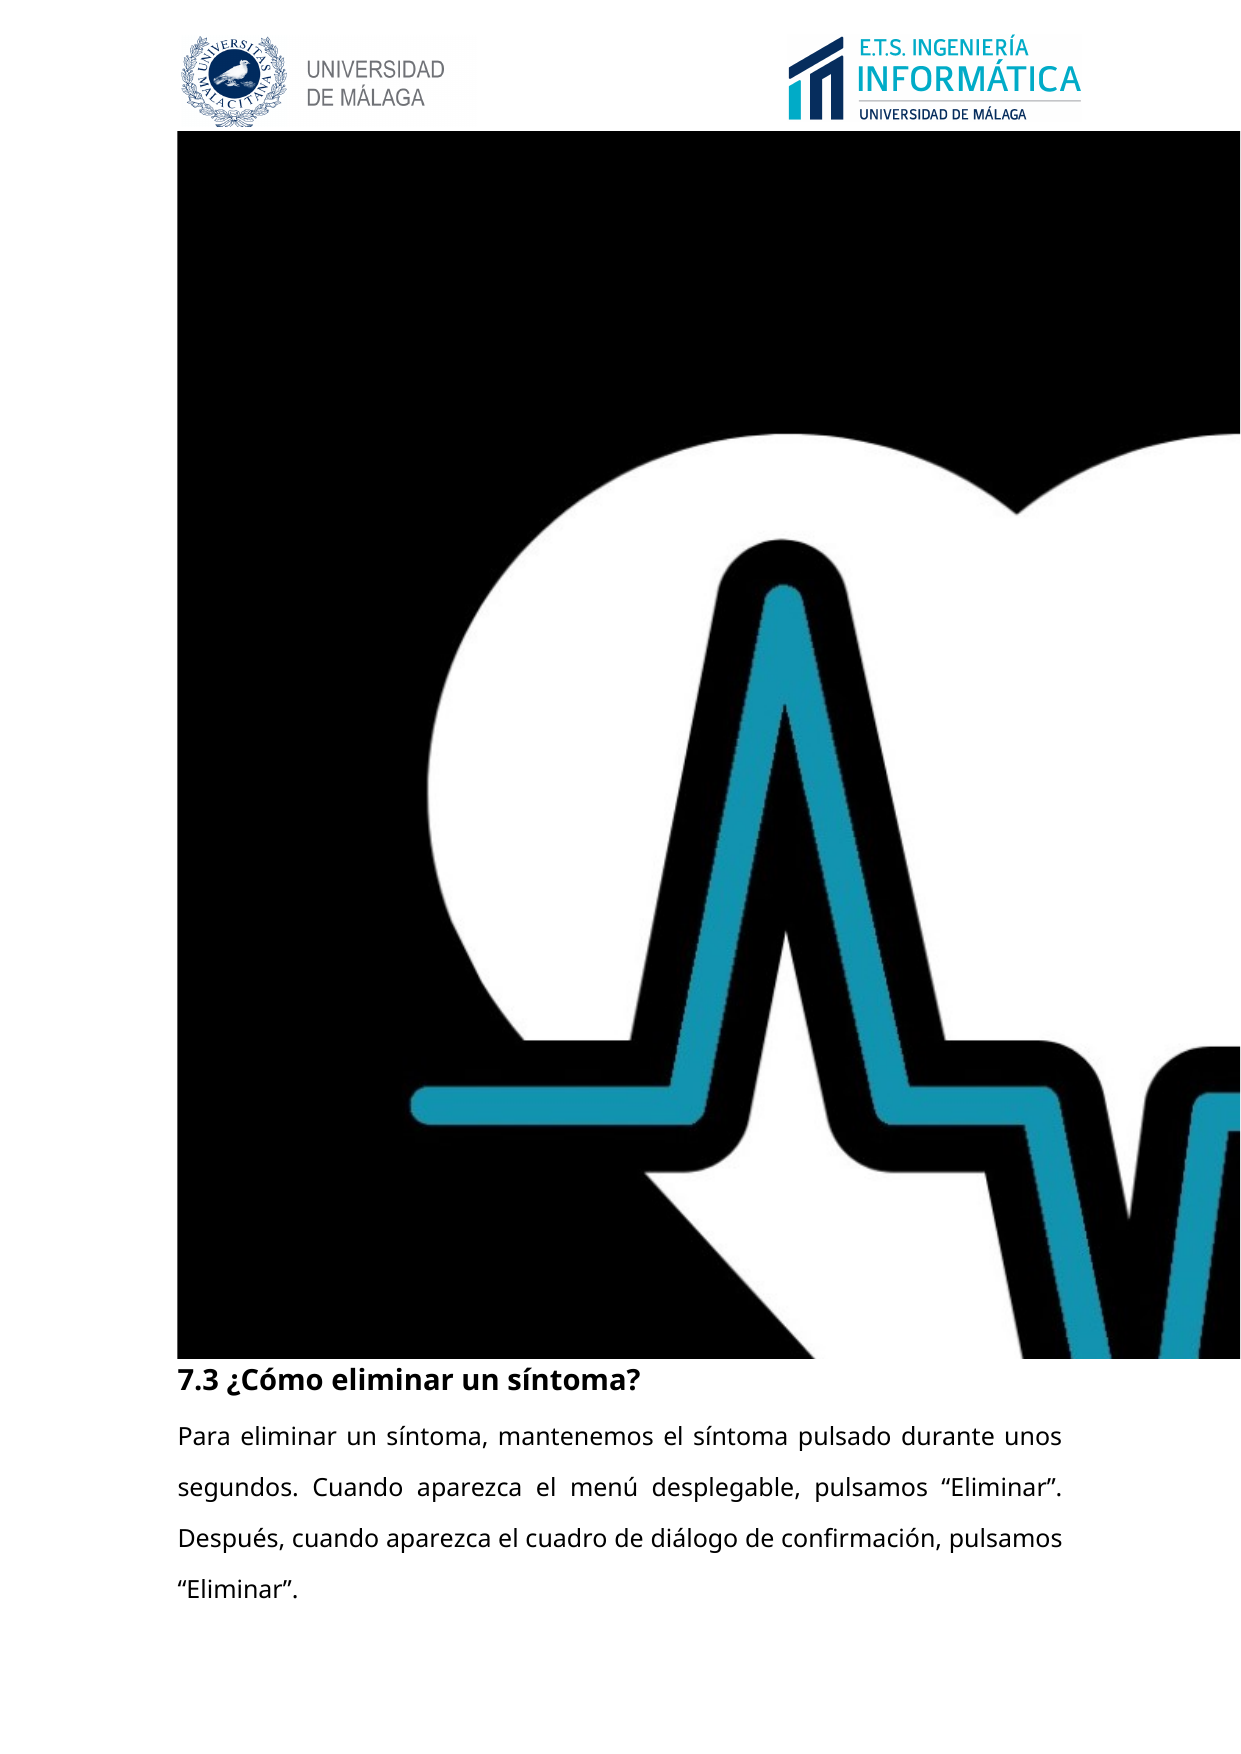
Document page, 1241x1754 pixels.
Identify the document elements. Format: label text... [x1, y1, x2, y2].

picture [786, 34, 1083, 122]
text Para eliminar un síntoma, mantenemos el síntoma pulsado durante unos segundos. Cuando aparezca el menú desplegable, pulsamos “Eliminar”. Después, cuando aparezca el cuadro de diálogo de confirmación, pulsamos “Eliminar”. [177, 1418, 1063, 1606]
subtitle 7.3 ¿Cómo eliminar un síntoma? [177, 1359, 1063, 1399]
picture [180, 35, 477, 127]
picture [177, 131, 1241, 1359]
